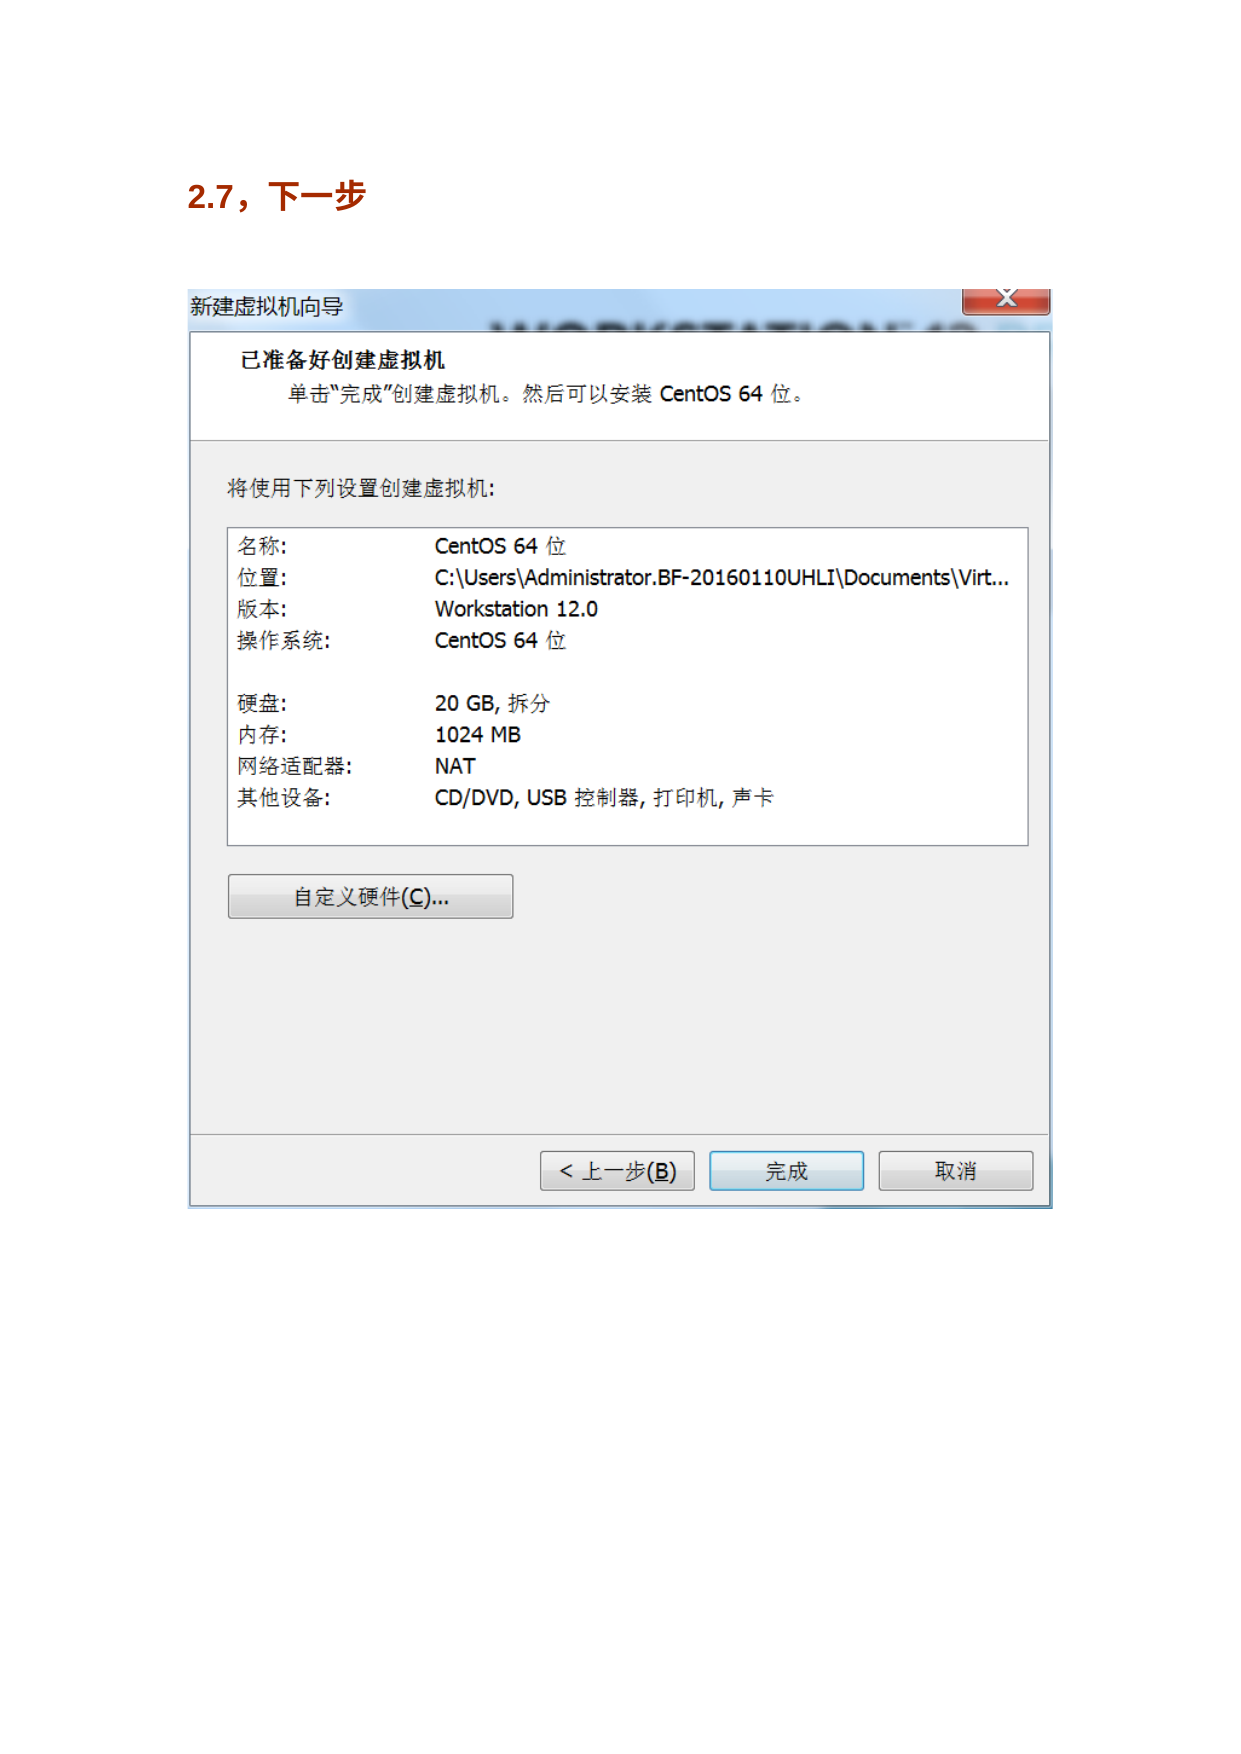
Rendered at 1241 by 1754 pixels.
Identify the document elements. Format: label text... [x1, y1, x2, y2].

picture [187, 289, 1053, 1209]
subtitle 2.7，下一步 [187, 162, 1053, 227]
